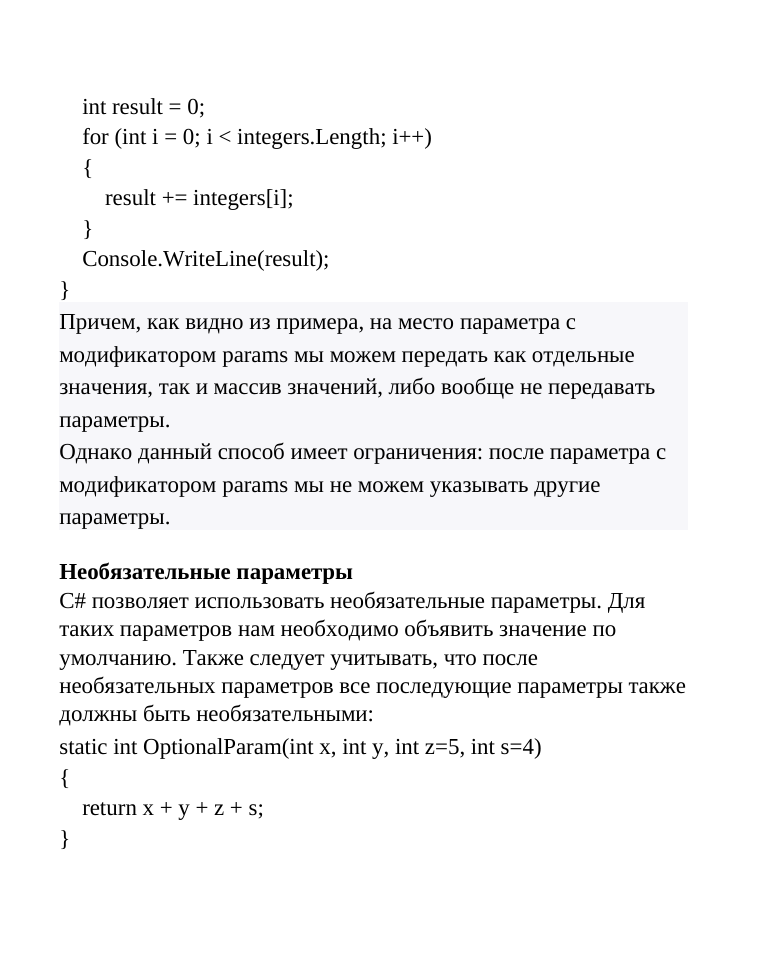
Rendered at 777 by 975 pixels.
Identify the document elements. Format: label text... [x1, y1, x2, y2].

text } [59, 211, 688, 241]
text for (int i = 0; i < integers.Length; i++) [59, 119, 688, 150]
text Необязательные параметры [59, 558, 688, 584]
text } [59, 820, 688, 851]
text Однако данный способ имеет ограничения: после параметра с модификатором params мы не можем указывать другие параметры. [59, 432, 688, 530]
text static int OptionalParam(int x, int y, int z=5, int s=4) [59, 729, 688, 759]
text { [59, 150, 688, 180]
text return x + y + z + s; [59, 790, 688, 820]
text } [59, 272, 688, 302]
text Console.WriteLine(result); [59, 241, 688, 272]
text result += integers[i]; [59, 180, 688, 211]
text Причем, как видно из примера, на место параметра с модификатором params мы можем передать как отдельные значения, так и массив значений, либо вообще не передавать параметры. [59, 302, 688, 432]
text int result = 0; [59, 89, 688, 119]
text { [59, 759, 688, 790]
text C# позволяет использовать необязательные параметры. Для таких параметров нам необходимо объявить значение по умолчанию. Также следует учитывать, что после необязательных параметров все последующие параметры также должны быть необязательными: [59, 587, 688, 727]
